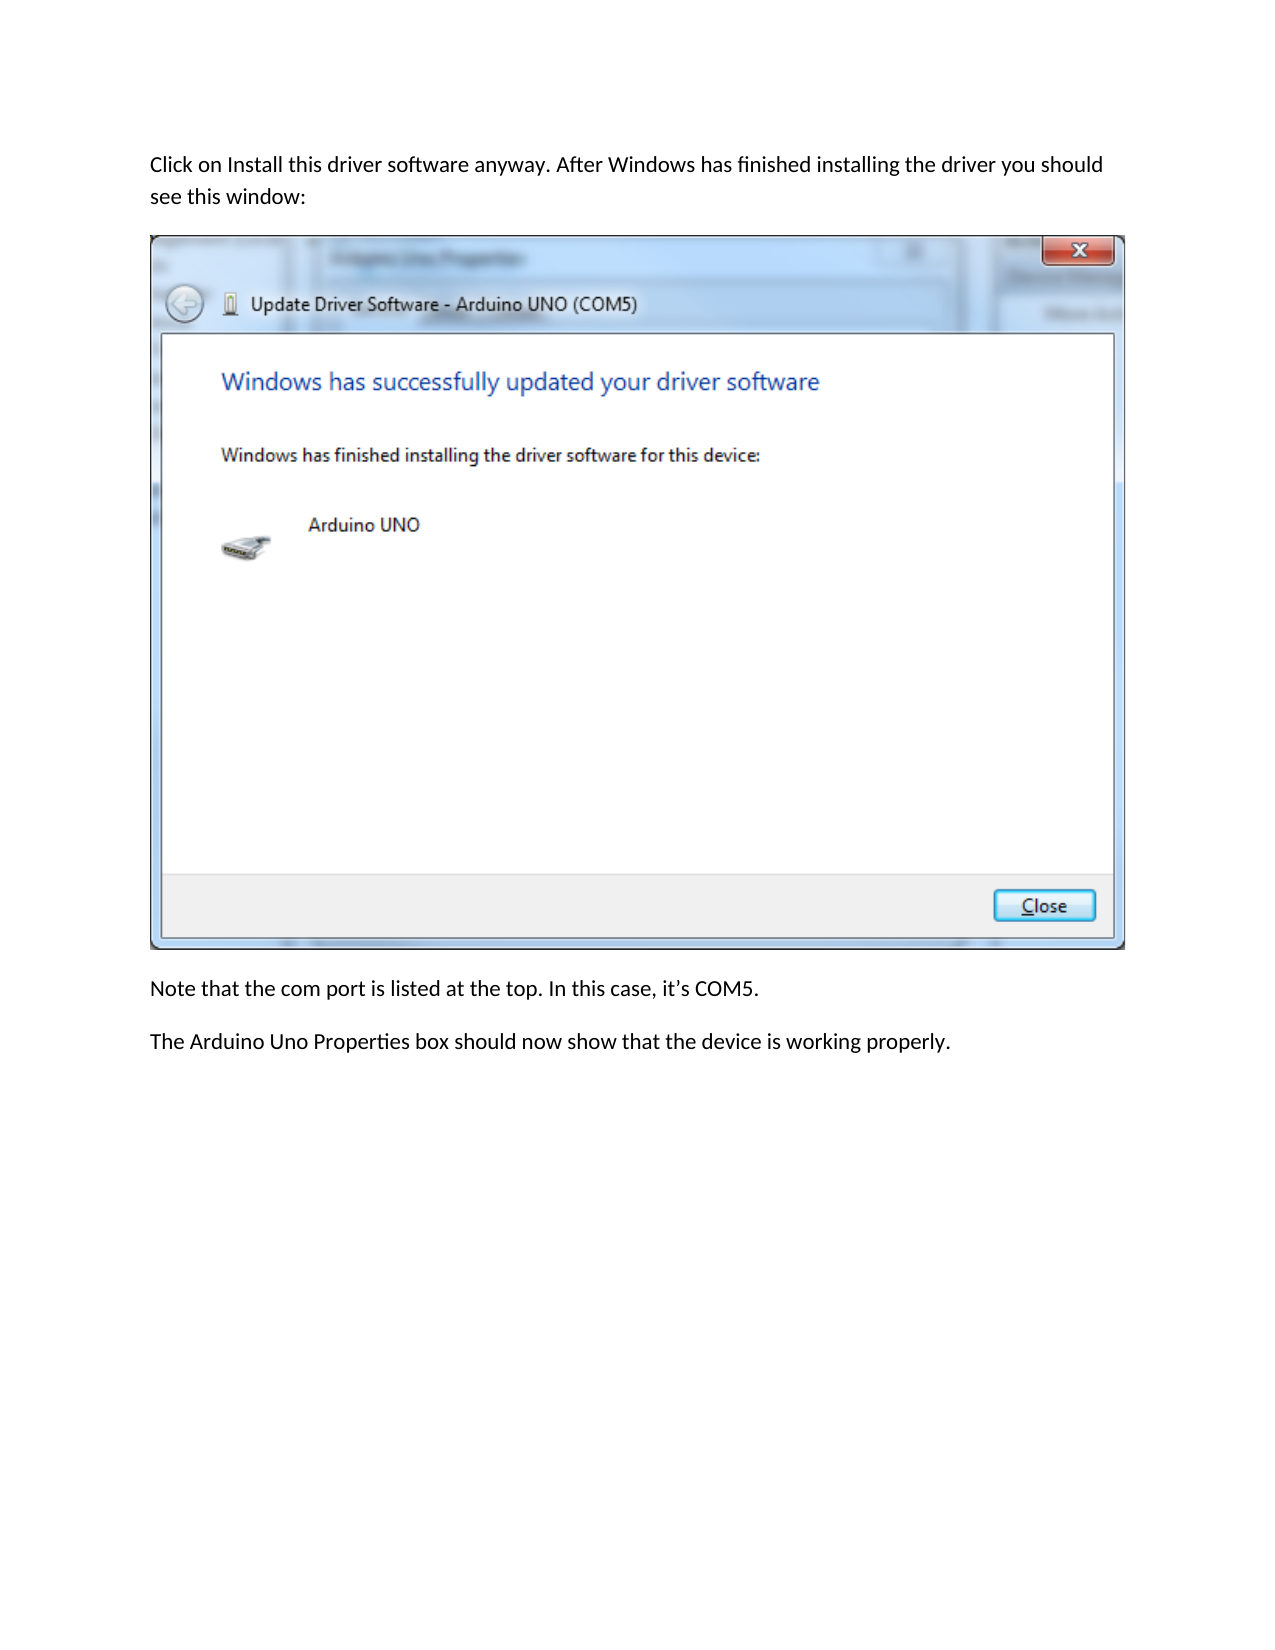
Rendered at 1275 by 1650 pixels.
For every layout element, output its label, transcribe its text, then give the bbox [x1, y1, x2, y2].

text Note that the com port is listed at the top. In this case, it’s COM5. [150, 974, 1125, 1002]
text Click on Install this driver software anyway. After Windows has finished installing the driver you should see this window: [150, 150, 1125, 210]
text The Arduino Uno Properties box should now show that the device is working properly. [150, 1027, 1125, 1055]
picture [150, 235, 1125, 950]
